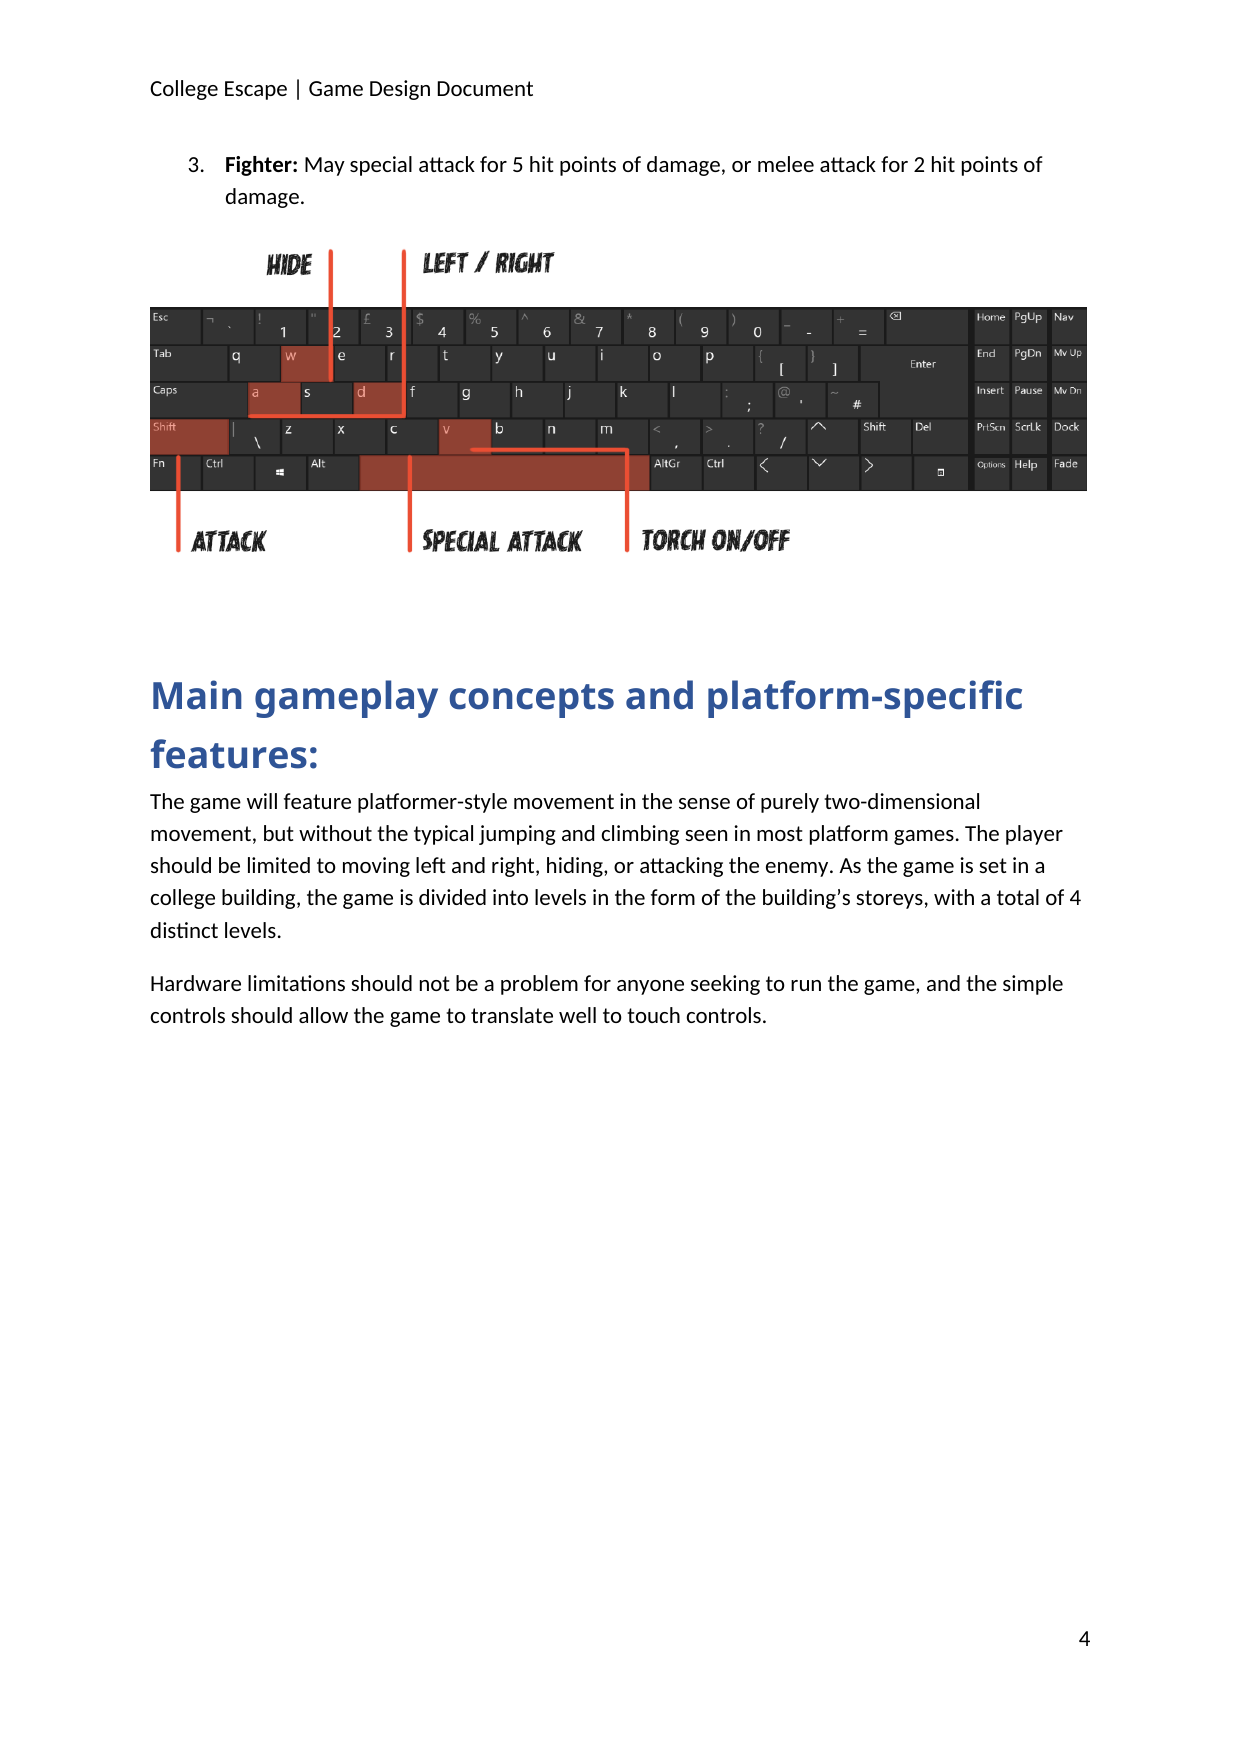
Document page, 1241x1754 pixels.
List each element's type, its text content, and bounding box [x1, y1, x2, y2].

list Fighter: May special attack for 5 hit points of damage, or melee attack for 2 hit points of damage. [187, 150, 1090, 210]
text The game will feature platformer-style movement in the sense of purely two-dimensional movement, but without the typical jumping and climbing seen in most platform games. The player should be limited to moving left and right, hiding, or attacking the enemy. As the game is set in a college building, the game is divided into levels in the form of the building’s storeys, with a total of 4 distinct levels. [150, 787, 1090, 944]
subtitle Main gameplay concepts and platform-specific features: [150, 670, 1090, 779]
text Hardware limitations should not be a problem for anyone seeking to run the game, and the simple controls should allow the game to translate well to touch controls. [150, 969, 1090, 1029]
